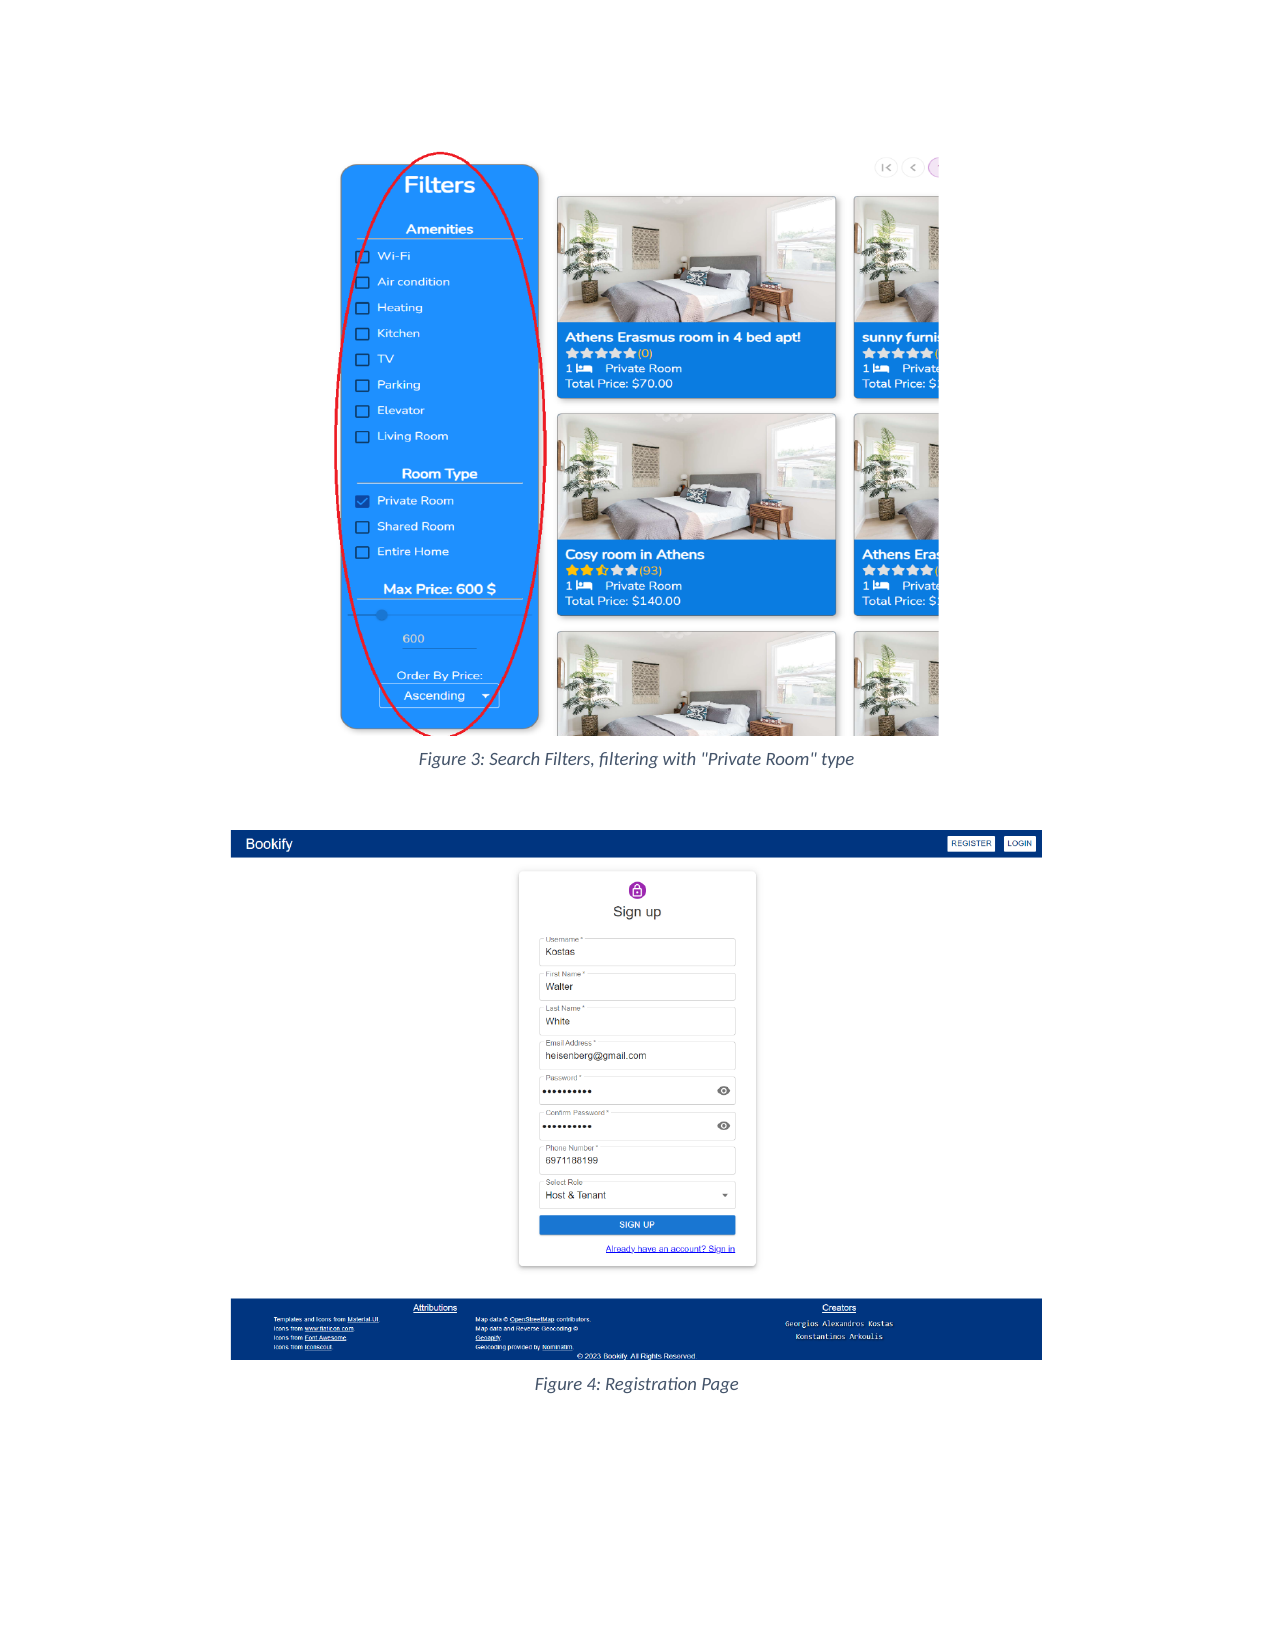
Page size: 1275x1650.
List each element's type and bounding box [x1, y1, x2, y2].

picture [332, 150, 939, 734]
picture [229, 830, 1041, 1358]
